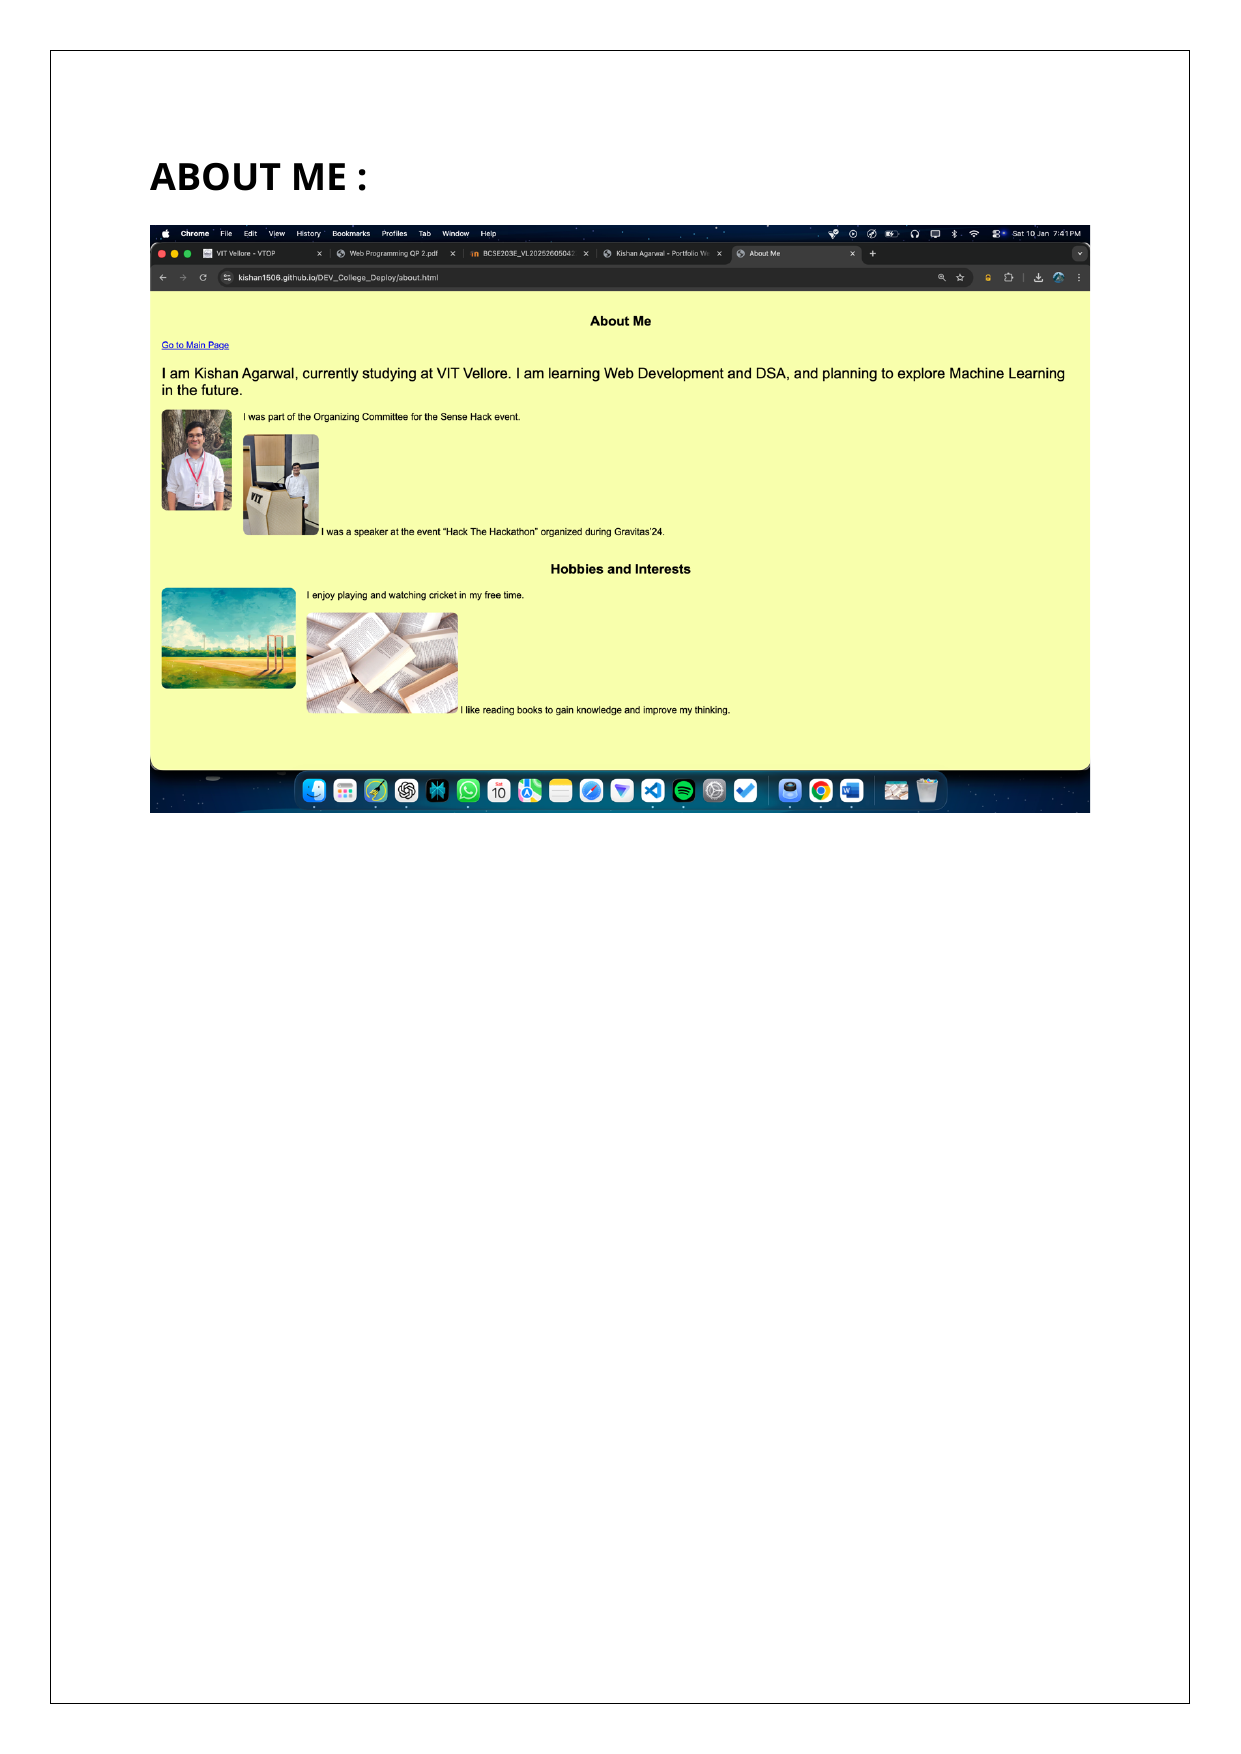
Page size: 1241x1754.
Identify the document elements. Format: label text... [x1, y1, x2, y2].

text ABOUT ME : [150, 150, 1090, 201]
picture [150, 225, 1091, 813]
